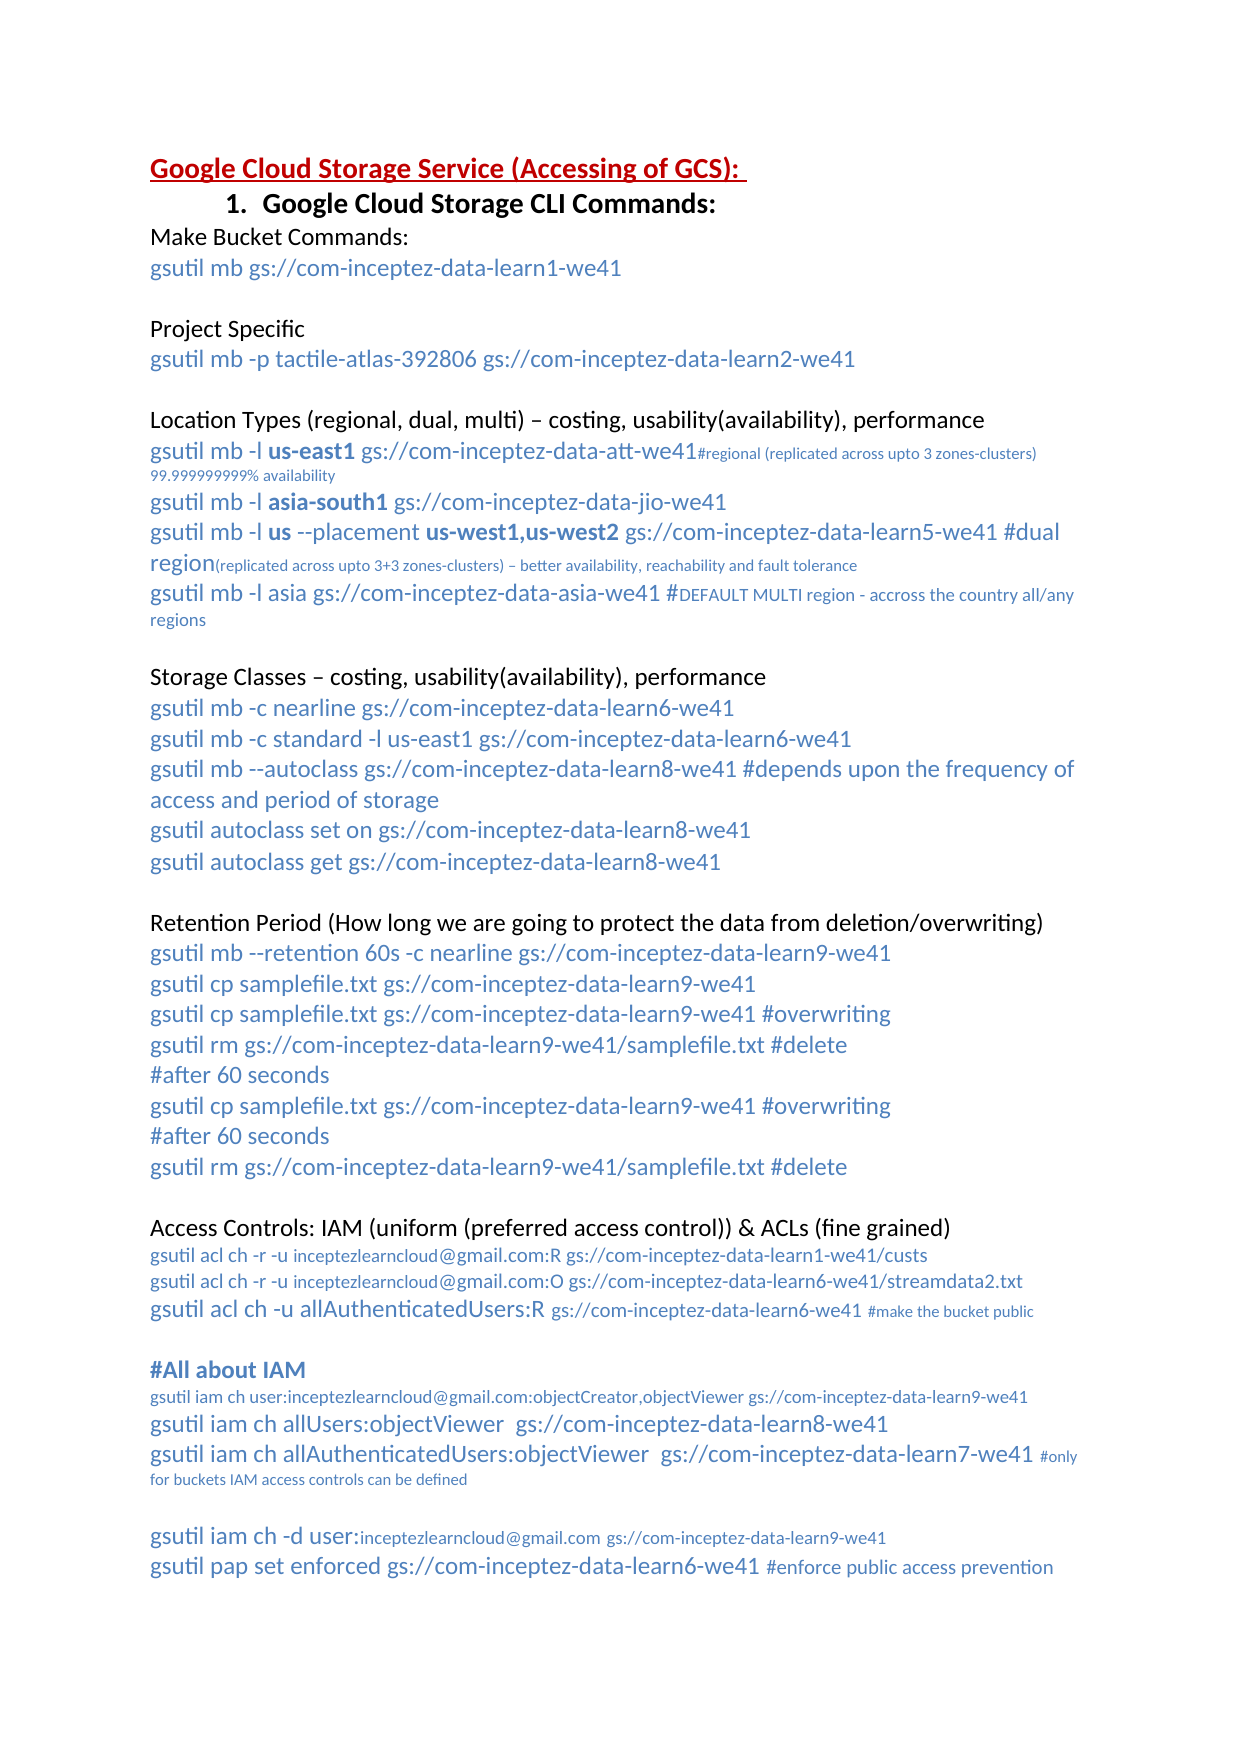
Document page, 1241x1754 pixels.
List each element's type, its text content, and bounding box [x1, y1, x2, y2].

text Make Bucket Commands: [150, 221, 1090, 252]
text gsutil cp samplefile.txt gs://com-inceptez-data-learn9-we41 [150, 968, 1090, 998]
text #All about IAM [150, 1354, 1090, 1385]
text gsutil autoclass set on gs://com-inceptez-data-learn8-we41 [150, 814, 1090, 845]
text gsutil mb -c nearline gs://com-inceptez-data-learn6-we41 [150, 692, 1090, 722]
text gsutil mb --retention 60s -c nearline gs://com-inceptez-data-learn9-we41 [150, 937, 1090, 968]
text Access Controls: IAM (uniform (preferred access control)) & ACLs (fine grained) [150, 1212, 1090, 1243]
list Google Cloud Storage CLI Commands: [225, 186, 1090, 221]
text gsutil mb -c standard -l us-east1 gs://com-inceptez-data-learn6-we41 [150, 722, 1090, 753]
text gsutil acl ch -r -u inceptezlearncloud@gmail.com:R gs://com-inceptez-data-learn1-we41/custs [150, 1243, 1090, 1268]
text gsutil mb -p tactile-atlas-392806 gs://com-inceptez-data-learn2-we41 [150, 343, 1090, 374]
text gsutil iam ch allAuthenticatedUsers:objectViewer gs://com-inceptez-data-learn7-we41 #only for buckets IAM access controls can be defined [150, 1438, 1090, 1489]
text gsutil pap set enforced gs://com-inceptez-data-learn6-we41 #enforce public access prevention [150, 1550, 1090, 1581]
text Google Cloud Storage Service (Accessing of GCS): [150, 150, 1090, 186]
text gsutil mb -l us-east1 gs://com-inceptez-data-att-we41#regional (replicated across upto 3 zones-clusters) 99.999999999% availability [150, 435, 1090, 486]
text Location Types (regional, dual, multi) – costing, usability(availability), performance [150, 404, 1090, 435]
text gsutil rm gs://com-inceptez-data-learn9-we41/samplefile.txt #delete [150, 1151, 1090, 1182]
text gsutil iam ch user:inceptezlearncloud@gmail.com:objectCreator,objectViewer gs://com-inceptez-data-learn9-we41 [150, 1385, 1090, 1408]
text Project Specific [150, 313, 1090, 343]
text Retention Period (How long we are going to protect the data from deletion/overwriting) [150, 907, 1090, 937]
text #after 60 seconds [150, 1059, 1090, 1090]
text gsutil mb -l us --placement us-west1,us-west2 gs://com-inceptez-data-learn5-we41 #dual region(replicated across upto 3+3 zones-clusters) – better availability, reachability and fault tolerance [150, 516, 1090, 577]
text gsutil acl ch -u allAuthenticatedUsers:R gs://com-inceptez-data-learn6-we41 #make the bucket public [150, 1293, 1090, 1324]
text gsutil acl ch -r -u inceptezlearncloud@gmail.com:O gs://com-inceptez-data-learn6-we41/streamdata2.txt [150, 1268, 1090, 1293]
text gsutil mb -l asia gs://com-inceptez-data-asia-we41 #DEFAULT MULTI region - accross the country all/any regions [150, 577, 1090, 631]
text gsutil iam ch allUsers:objectViewer gs://com-inceptez-data-learn8-we41 [150, 1408, 1090, 1438]
text gsutil mb gs://com-inceptez-data-learn1-we41 [150, 252, 1090, 282]
text #after 60 seconds [150, 1121, 1090, 1151]
text gsutil iam ch -d user:inceptezlearncloud@gmail.com gs://com-inceptez-data-learn9-we41 [150, 1520, 1090, 1550]
text gsutil cp samplefile.txt gs://com-inceptez-data-learn9-we41 #overwriting [150, 1090, 1090, 1121]
text gsutil autoclass get gs://com-inceptez-data-learn8-we41 [150, 845, 1090, 876]
text gsutil cp samplefile.txt gs://com-inceptez-data-learn9-we41 #overwriting [150, 998, 1090, 1029]
text gsutil rm gs://com-inceptez-data-learn9-we41/samplefile.txt #delete [150, 1029, 1090, 1059]
text gsutil mb -l asia-south1 gs://com-inceptez-data-jio-we41 [150, 486, 1090, 516]
text Storage Classes – costing, usability(availability), performance [150, 661, 1090, 692]
text gsutil mb --autoclass gs://com-inceptez-data-learn8-we41 #depends upon the frequency of access and period of storage [150, 753, 1090, 814]
